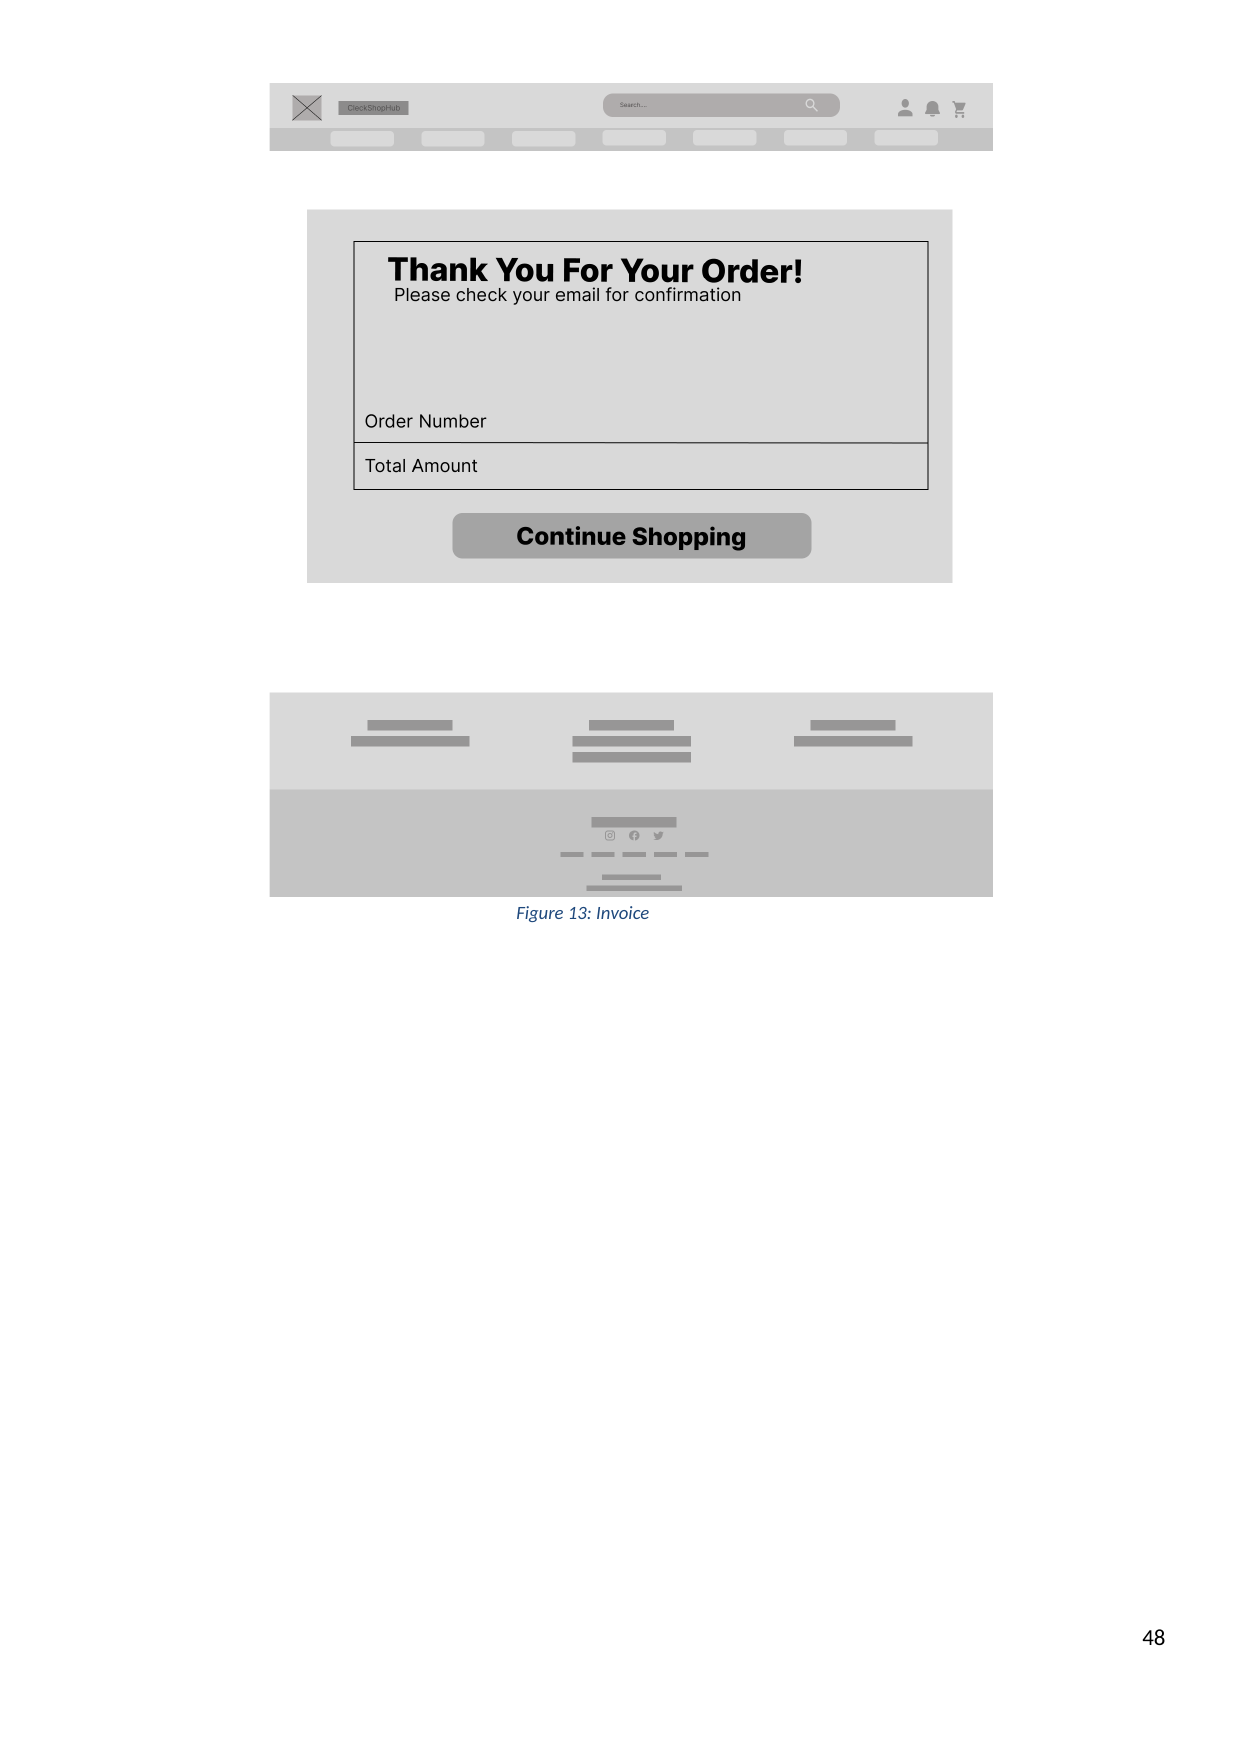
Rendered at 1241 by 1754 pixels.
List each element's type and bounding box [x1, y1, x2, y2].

picture [269, 83, 993, 897]
